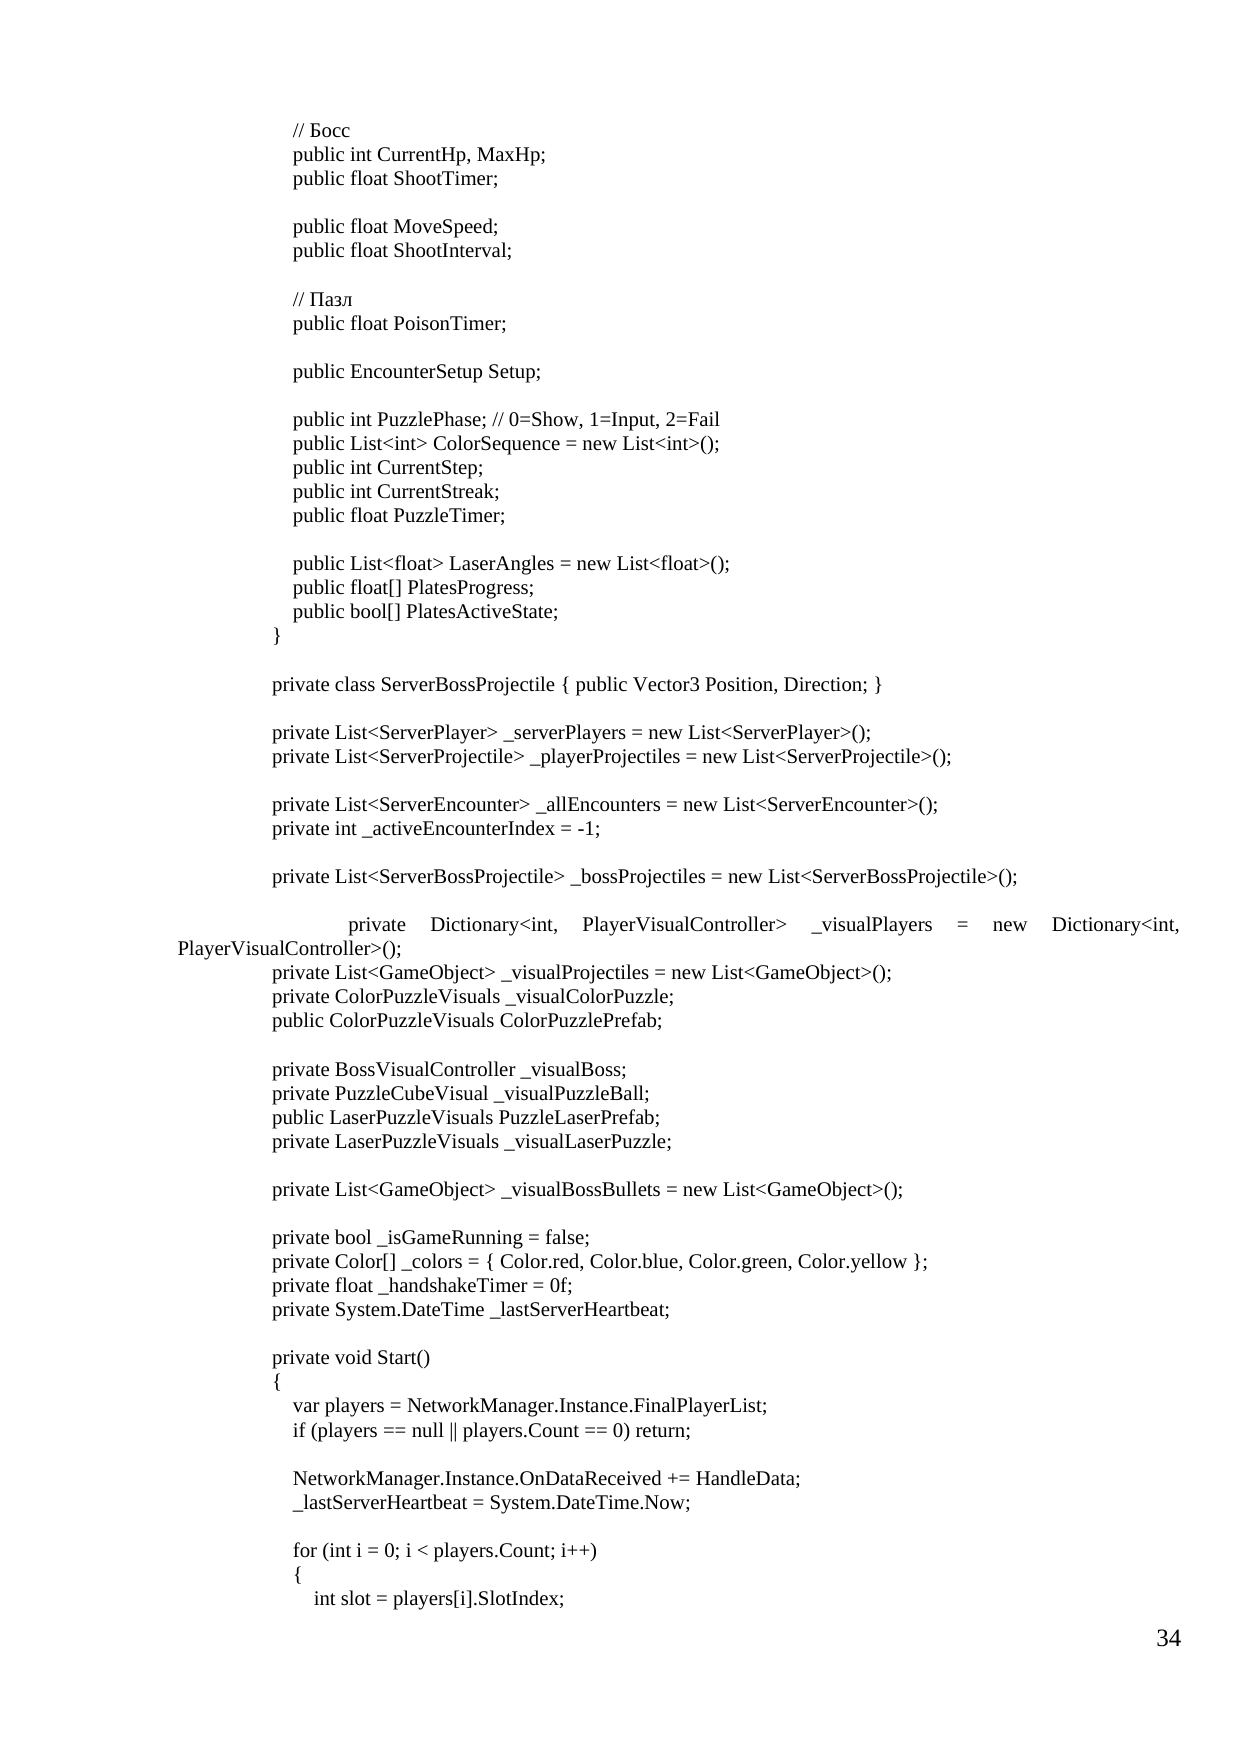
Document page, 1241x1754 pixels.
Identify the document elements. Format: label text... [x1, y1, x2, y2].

text public float PuzzleTimer; [177, 503, 1181, 527]
text public EncounterSetup Setup; [177, 359, 1181, 383]
text private void Start() [177, 1345, 1181, 1369]
text // Босс [177, 118, 1181, 142]
text public int PuzzlePhase; // 0=Show, 1=Input, 2=Fail [177, 407, 1181, 431]
text private ColorPuzzleVisuals _visualColorPuzzle; [177, 984, 1181, 1008]
text _lastServerHeartbeat = System.DateTime.Now; [177, 1490, 1181, 1514]
text public ColorPuzzleVisuals ColorPuzzlePrefab; [177, 1008, 1181, 1032]
text public float ShootInterval; [177, 238, 1181, 262]
text private Color[] _colors = { Color.red, Color.blue, Color.green, Color.yellow }; [177, 1249, 1181, 1273]
text { [177, 1562, 1181, 1586]
text // Пазл [177, 287, 1181, 311]
text NetworkManager.Instance.OnDataReceived += HandleData; [177, 1466, 1181, 1490]
text public bool[] PlatesActiveState; [177, 599, 1181, 623]
text if (players == null || players.Count == 0) return; [177, 1417, 1181, 1442]
text private System.DateTime _lastServerHeartbeat; [177, 1297, 1181, 1321]
text private List<GameObject> _visualBossBullets = new List<GameObject>(); [177, 1177, 1181, 1201]
text private LaserPuzzleVisuals _visualLaserPuzzle; [177, 1129, 1181, 1153]
text public int CurrentStep; [177, 455, 1181, 479]
text private PuzzleCubeVisual _visualPuzzleBall; [177, 1081, 1181, 1105]
text private List<ServerPlayer> _serverPlayers = new List<ServerPlayer>(); [177, 720, 1181, 744]
text private List<ServerBossProjectile> _bossProjectiles = new List<ServerBossProjectile>(); [177, 864, 1181, 888]
text public float[] PlatesProgress; [177, 575, 1181, 599]
text public float ShootTimer; [177, 166, 1181, 190]
text private class ServerBossProjectile { public Vector3 Position, Direction; } [177, 672, 1181, 696]
text private int _activeEncounterIndex = -1; [177, 816, 1181, 840]
text public List<float> LaserAngles = new List<float>(); [177, 551, 1181, 575]
text public int CurrentStreak; [177, 479, 1181, 503]
text var players = NetworkManager.Instance.FinalPlayerList; [177, 1393, 1181, 1417]
text private List<ServerProjectile> _playerProjectiles = new List<ServerProjectile>(); [177, 744, 1181, 768]
text public float MoveSpeed; [177, 214, 1181, 238]
text private List<ServerEncounter> _allEncounters = new List<ServerEncounter>(); [177, 792, 1181, 816]
text private List<GameObject> _visualProjectiles = new List<GameObject>(); [177, 960, 1181, 984]
text int slot = players[i].SlotIndex; [177, 1586, 1181, 1610]
text { [177, 1369, 1181, 1393]
text private BossVisualController _visualBoss; [177, 1057, 1181, 1081]
text for (int i = 0; i < players.Count; i++) [177, 1538, 1181, 1562]
text public List<int> ColorSequence = new List<int>(); [177, 431, 1181, 455]
text public LaserPuzzleVisuals PuzzleLaserPrefab; [177, 1105, 1181, 1129]
text private bool _isGameRunning = false; [177, 1225, 1181, 1249]
text private float _handshakeTimer = 0f; [177, 1273, 1181, 1297]
text public float PoisonTimer; [177, 311, 1181, 335]
text private Dictionary<int, PlayerVisualController> _visualPlayers = new Dictionary<int, PlayerVisualController>(); [177, 912, 1181, 960]
text public int CurrentHp, MaxHp; [177, 142, 1181, 166]
text } [177, 623, 1181, 647]
